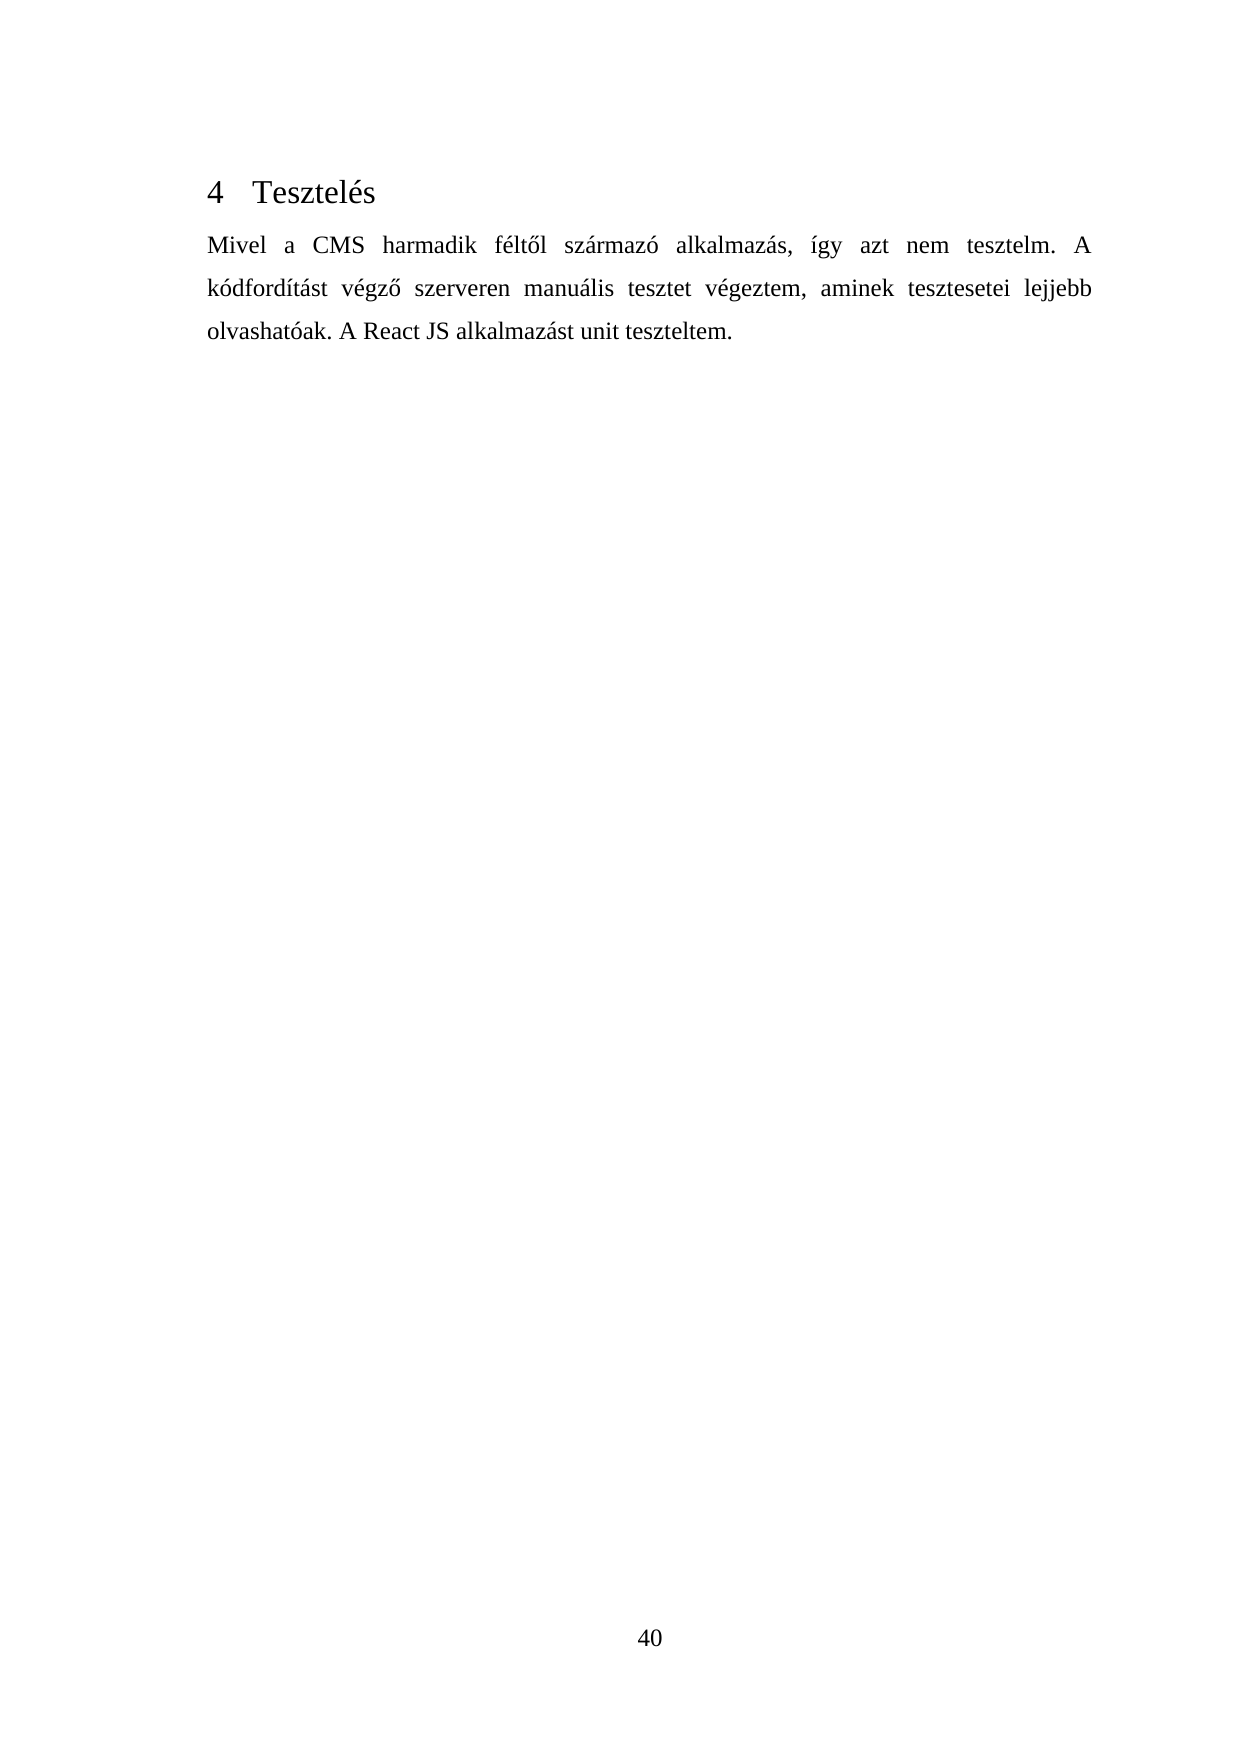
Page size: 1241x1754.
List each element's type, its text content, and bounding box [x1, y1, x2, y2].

subtitle Tesztelés [207, 173, 1092, 211]
text Mivel a CMS harmadik féltől származó alkalmazás, így azt nem tesztelm. A kódfordítást végző szerveren manuális tesztet végeztem, aminek tesztesetei lejjebb olvashatóak. A React JS alkalmazást unit teszteltem. [207, 230, 1092, 345]
